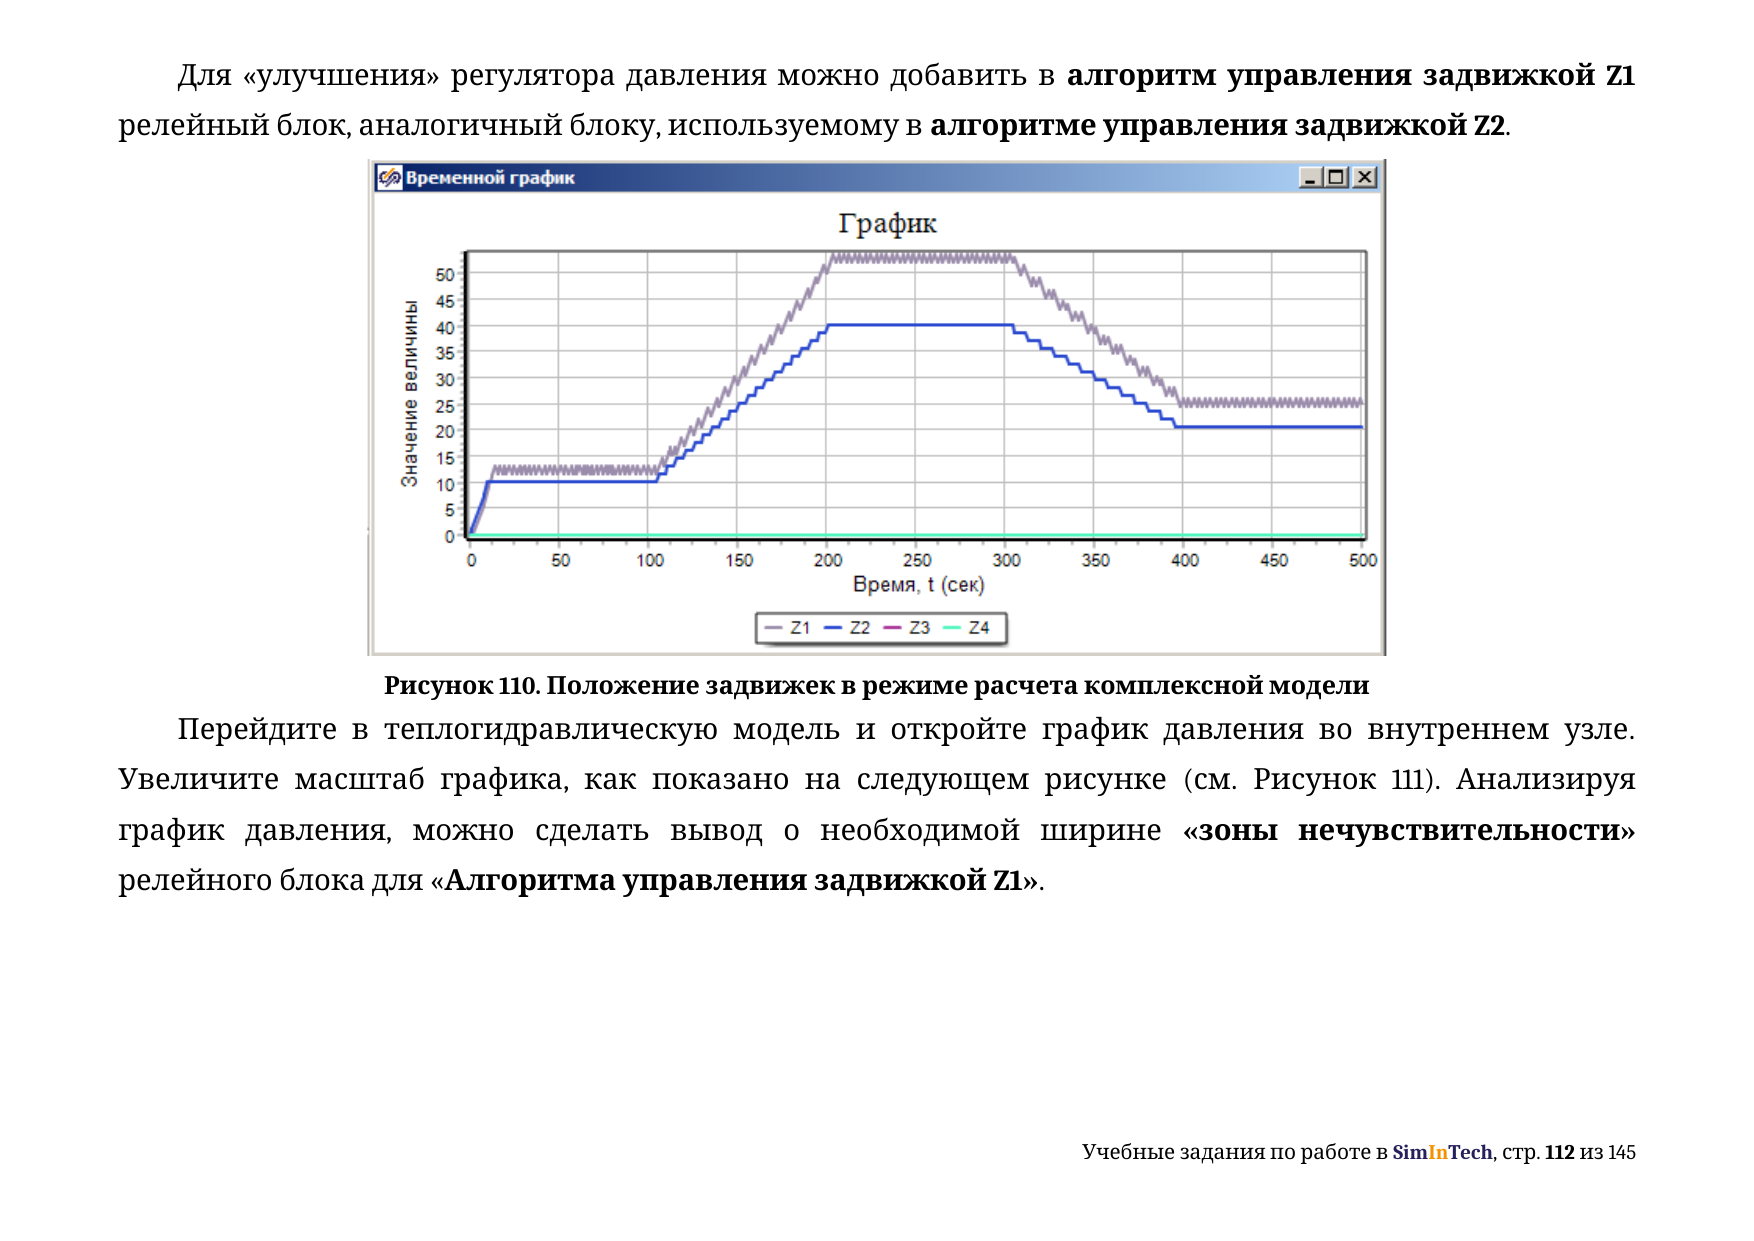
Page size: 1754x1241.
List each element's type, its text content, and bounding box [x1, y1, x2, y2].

picture [367, 159, 1387, 656]
text Для «улучшения» регулятора давления можно добавить в алгоритм управления задвижкой Z1 релейный блок, аналогичный блоку, используемому в алгоритме управления задвижкой Z2. [118, 59, 1636, 143]
